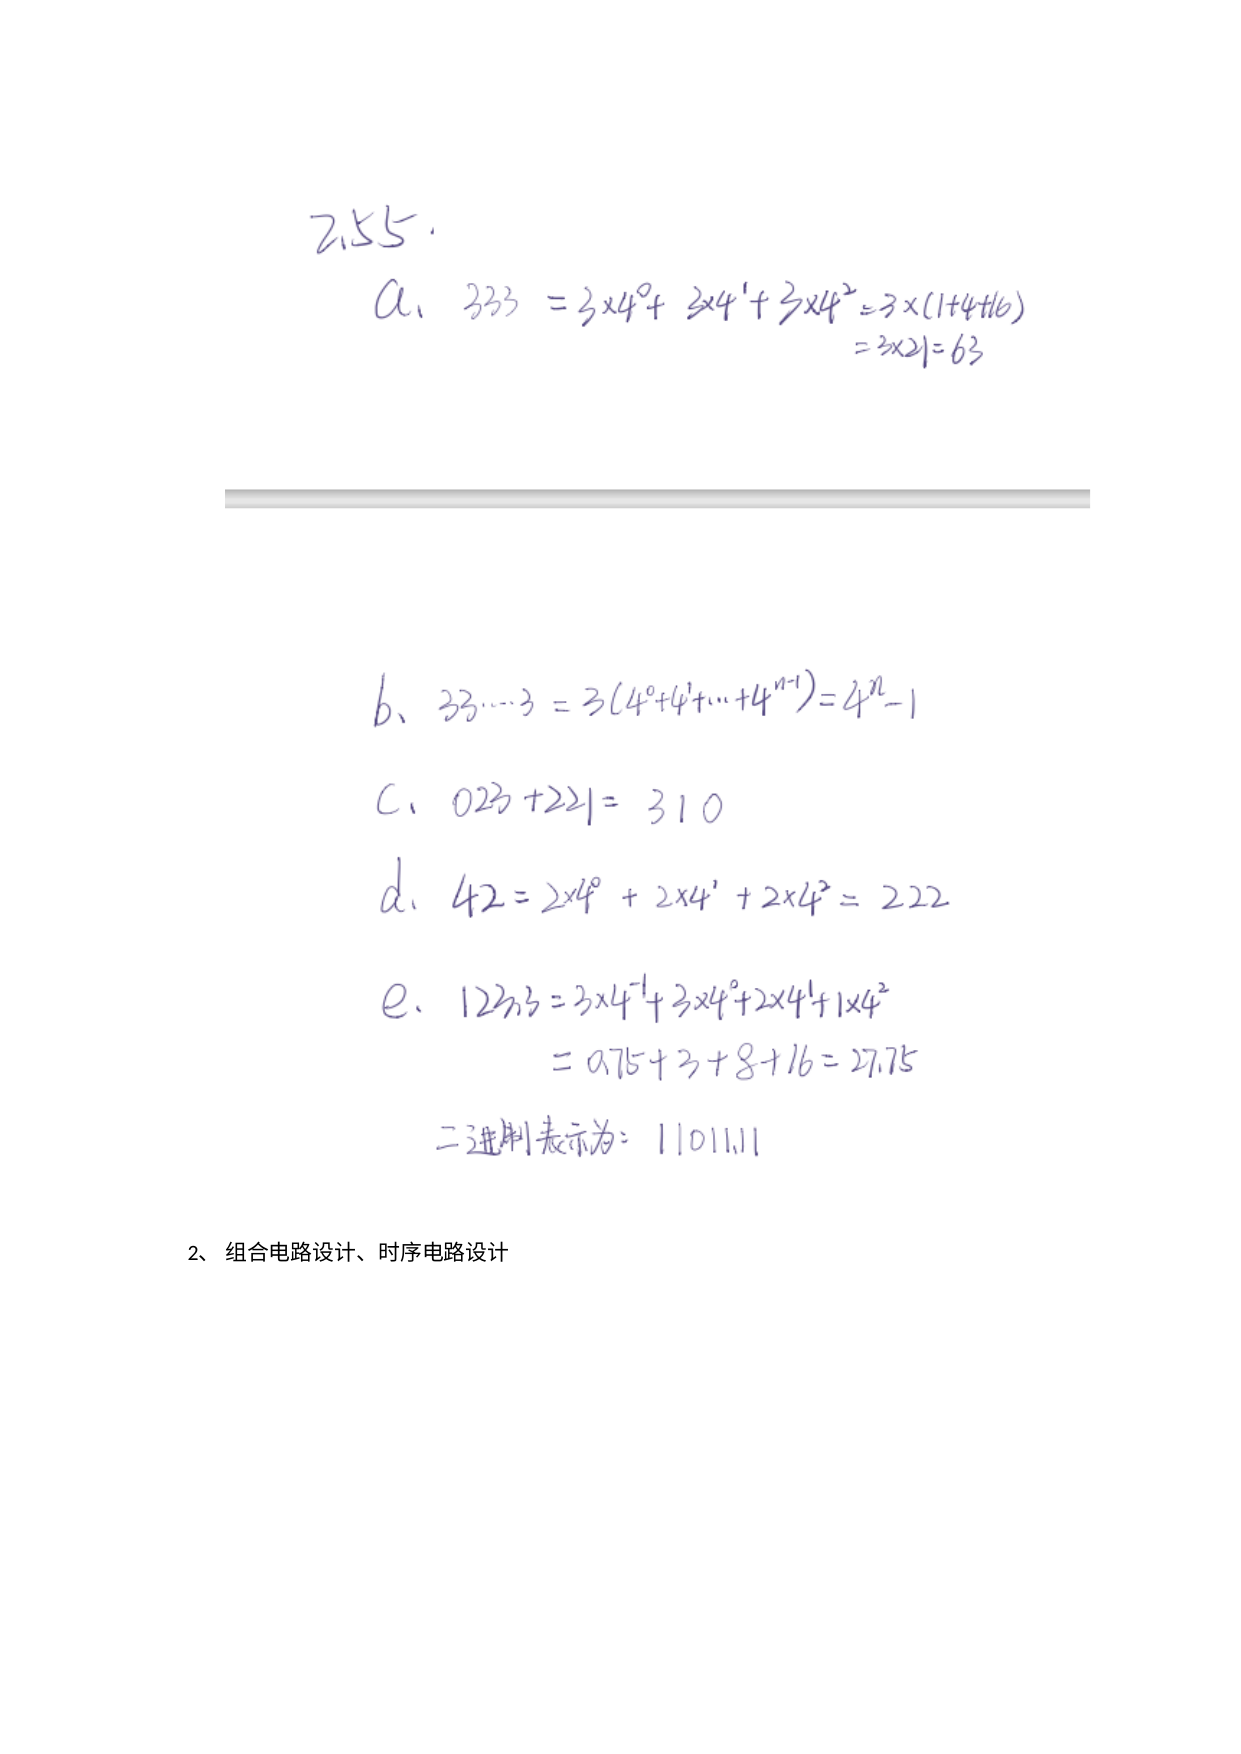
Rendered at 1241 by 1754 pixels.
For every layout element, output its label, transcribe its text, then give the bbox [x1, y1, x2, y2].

list 组合电路设计、时序电路设计 [187, 1234, 1053, 1267]
picture [225, 162, 1091, 1222]
